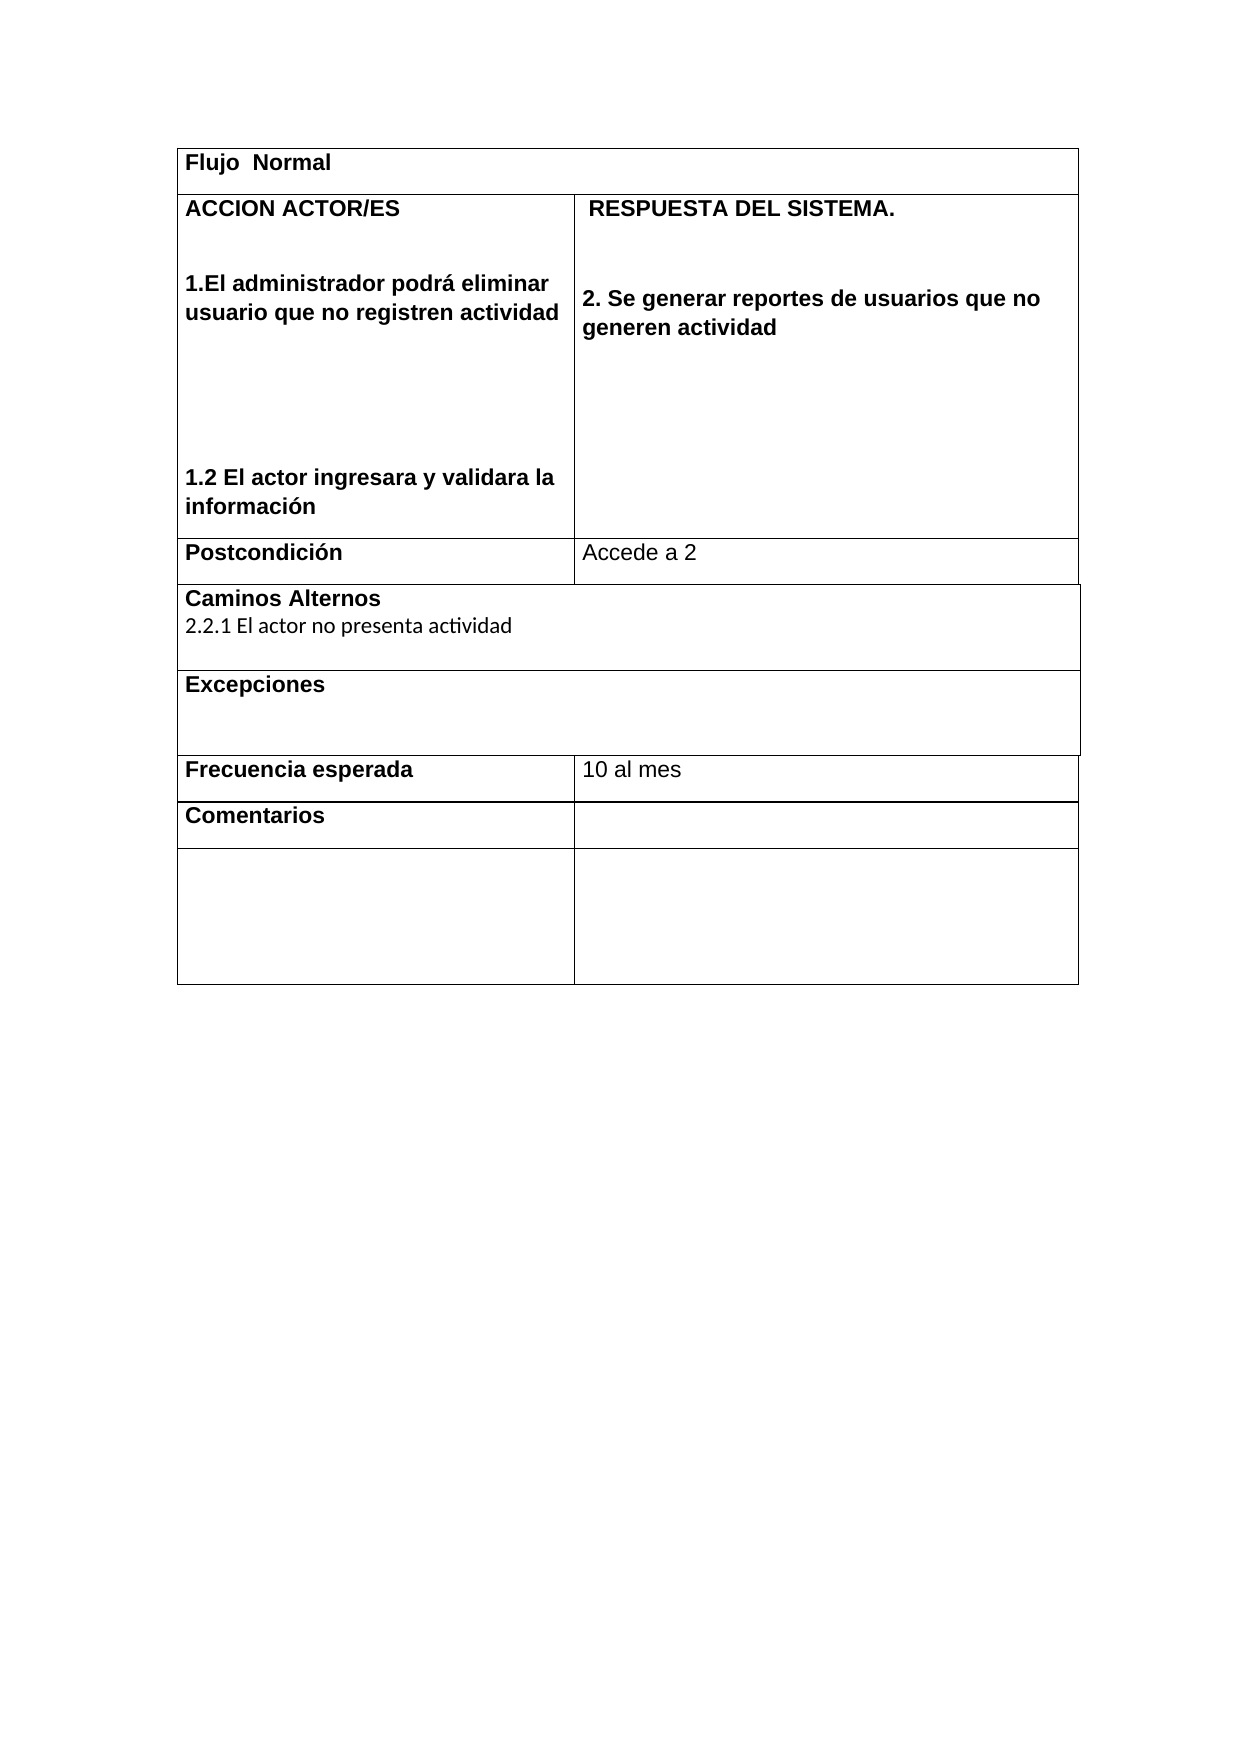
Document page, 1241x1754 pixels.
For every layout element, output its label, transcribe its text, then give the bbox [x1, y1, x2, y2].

table_cell [575, 803, 1078, 847]
table_cell ACCION ACTOR/ES 1.El administrador podrá eliminar usuario que no registren actividad 1.2 El actor ingresara y validara la información [178, 195, 574, 538]
table_cell Postcondición [178, 539, 574, 584]
table_cell [178, 849, 574, 984]
table_cell Accede a 2 [575, 539, 1078, 584]
table_cell Excepciones [178, 671, 1080, 755]
table_cell RESPUESTA DEL SISTEMA. 2. Se generar reportes de usuarios que no generen actividad [575, 195, 1078, 538]
table_cell Flujo Normal [178, 149, 1078, 194]
table_cell [575, 849, 1078, 984]
table_cell 10 al mes [575, 756, 1078, 801]
table_cell Frecuencia esperada [178, 756, 574, 801]
table_cell Caminos Alternos 2.2.1 El actor no presenta actividad [178, 585, 1080, 669]
table_cell Comentarios [178, 803, 574, 847]
